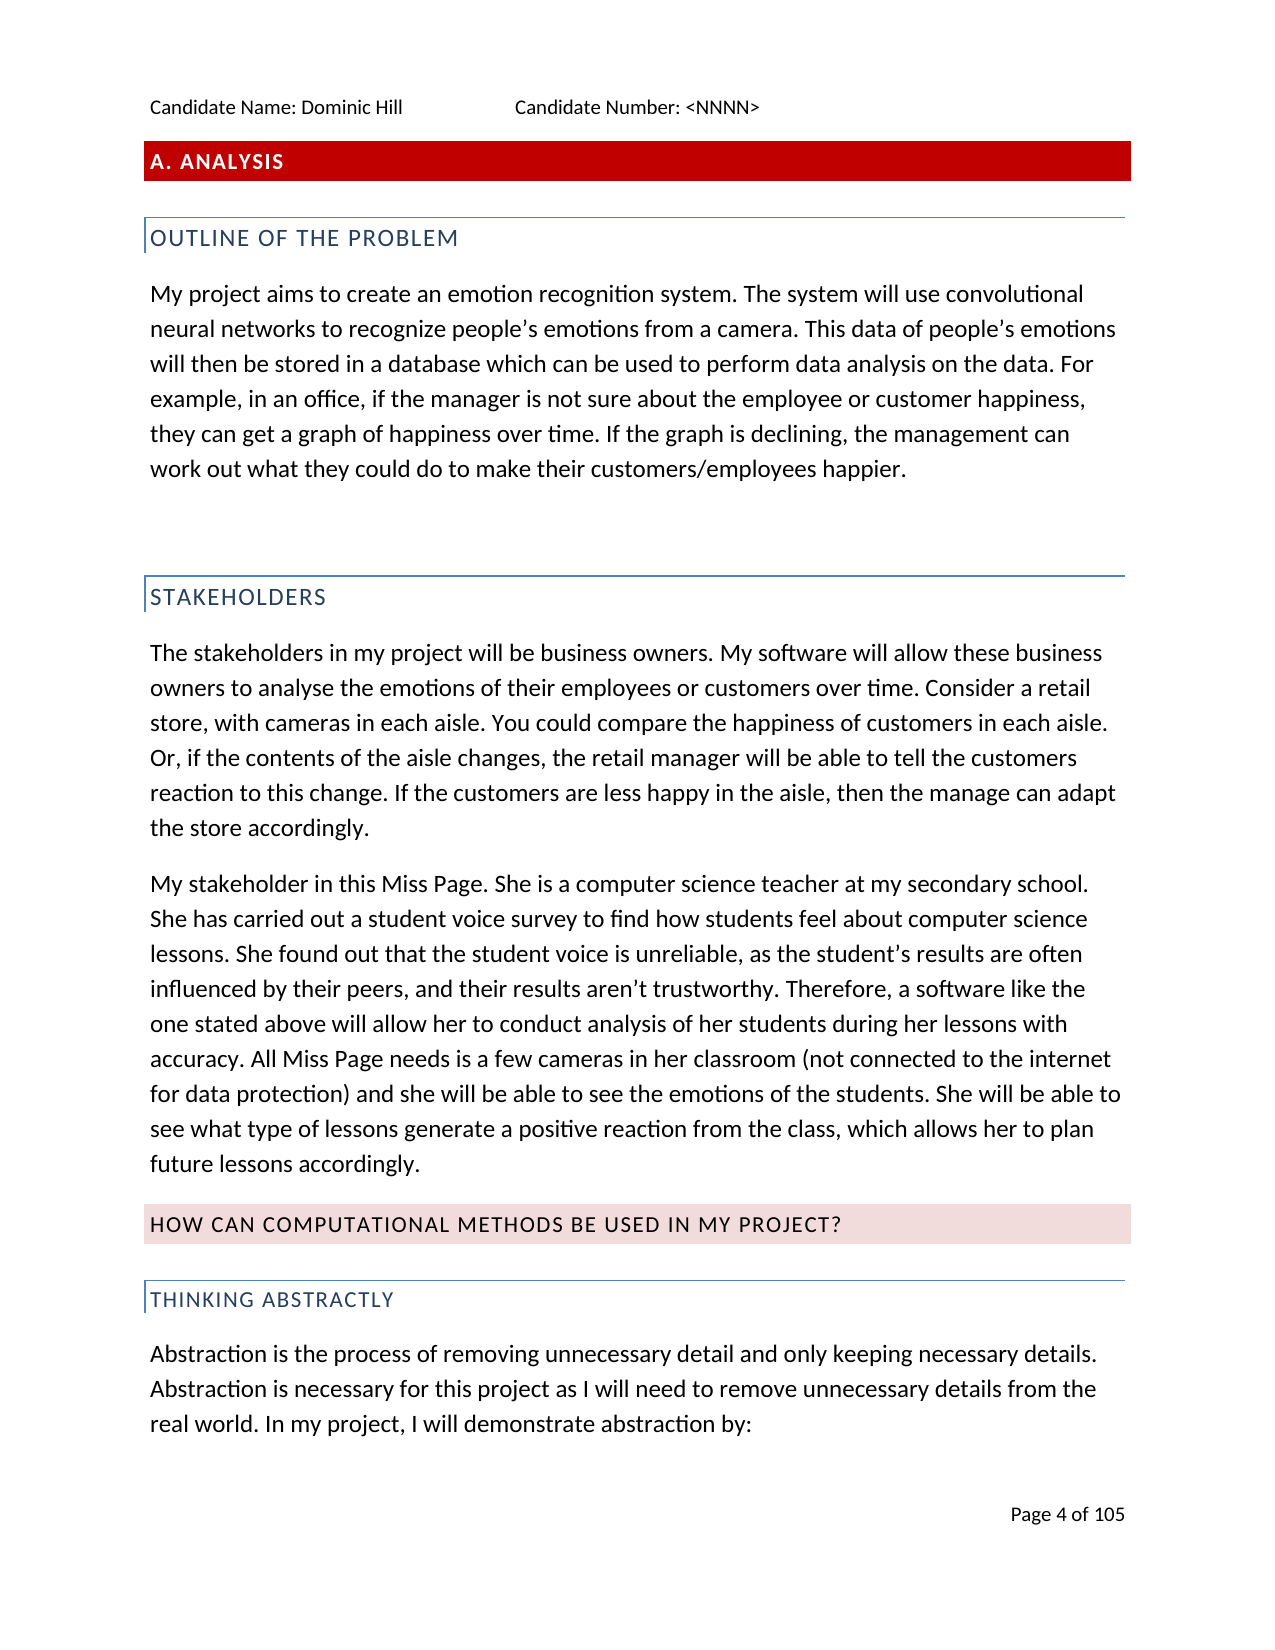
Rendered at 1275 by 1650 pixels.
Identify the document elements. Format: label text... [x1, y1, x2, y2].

subtitle Outline of the problem [146, 218, 1125, 253]
subtitle A. Analysis [150, 147, 1125, 175]
subtitle How can computational methods be used in my project? [150, 1210, 1125, 1238]
subtitle Thinking abstractly [146, 1281, 1125, 1313]
text Abstraction is the process of removing unnecessary detail and only keeping necessary details. Abstraction is necessary for this project as I will need to remove unnecessary details from the real world. In my project, I will demonstrate abstraction by: [150, 1338, 1125, 1439]
subtitle Stakeholders [146, 577, 1125, 612]
text My stakeholder in this Miss Page. She is a computer science teacher at my secondary school. She has carried out a student voice survey to find how students feel about computer science lessons. She found out that the student voice is unreliable, as the student’s results are often influenced by their peers, and their results aren’t trustworthy. Therefore, a software like the one stated above will allow her to conduct analysis of her students during her lessons with accuracy. All Miss Page needs is a few cameras in her classroom (not connected to the internet for data protection) and she will be able to see the emotions of the students. She will be able to see what type of lessons generate a positive reaction from the class, which allows her to plan future lessons accordingly. [150, 868, 1125, 1178]
text The stakeholders in my project will be business owners. My software will allow these business owners to analyse the emotions of their employees or customers over time. Consider a retail store, with cameras in each aisle. You could compare the happiness of customers in each aisle. Or, if the contents of the aisle changes, the retail manager will be able to tell the customers reaction to this change. If the customers are less happy in the aisle, then the manage can adapt the store accordingly. [150, 637, 1125, 842]
text My project aims to create an emotion recognition system. The system will use convolutional neural networks to recognize people’s emotions from a camera. This data of people’s emotions will then be stored in a database which can be used to perform data analysis on the data. For example, in an office, if the manager is not sure about the employee or customer happiness, they can get a graph of happiness over time. If the graph is declining, the management can work out what they could do to make their customers/employees happier. [150, 278, 1125, 484]
